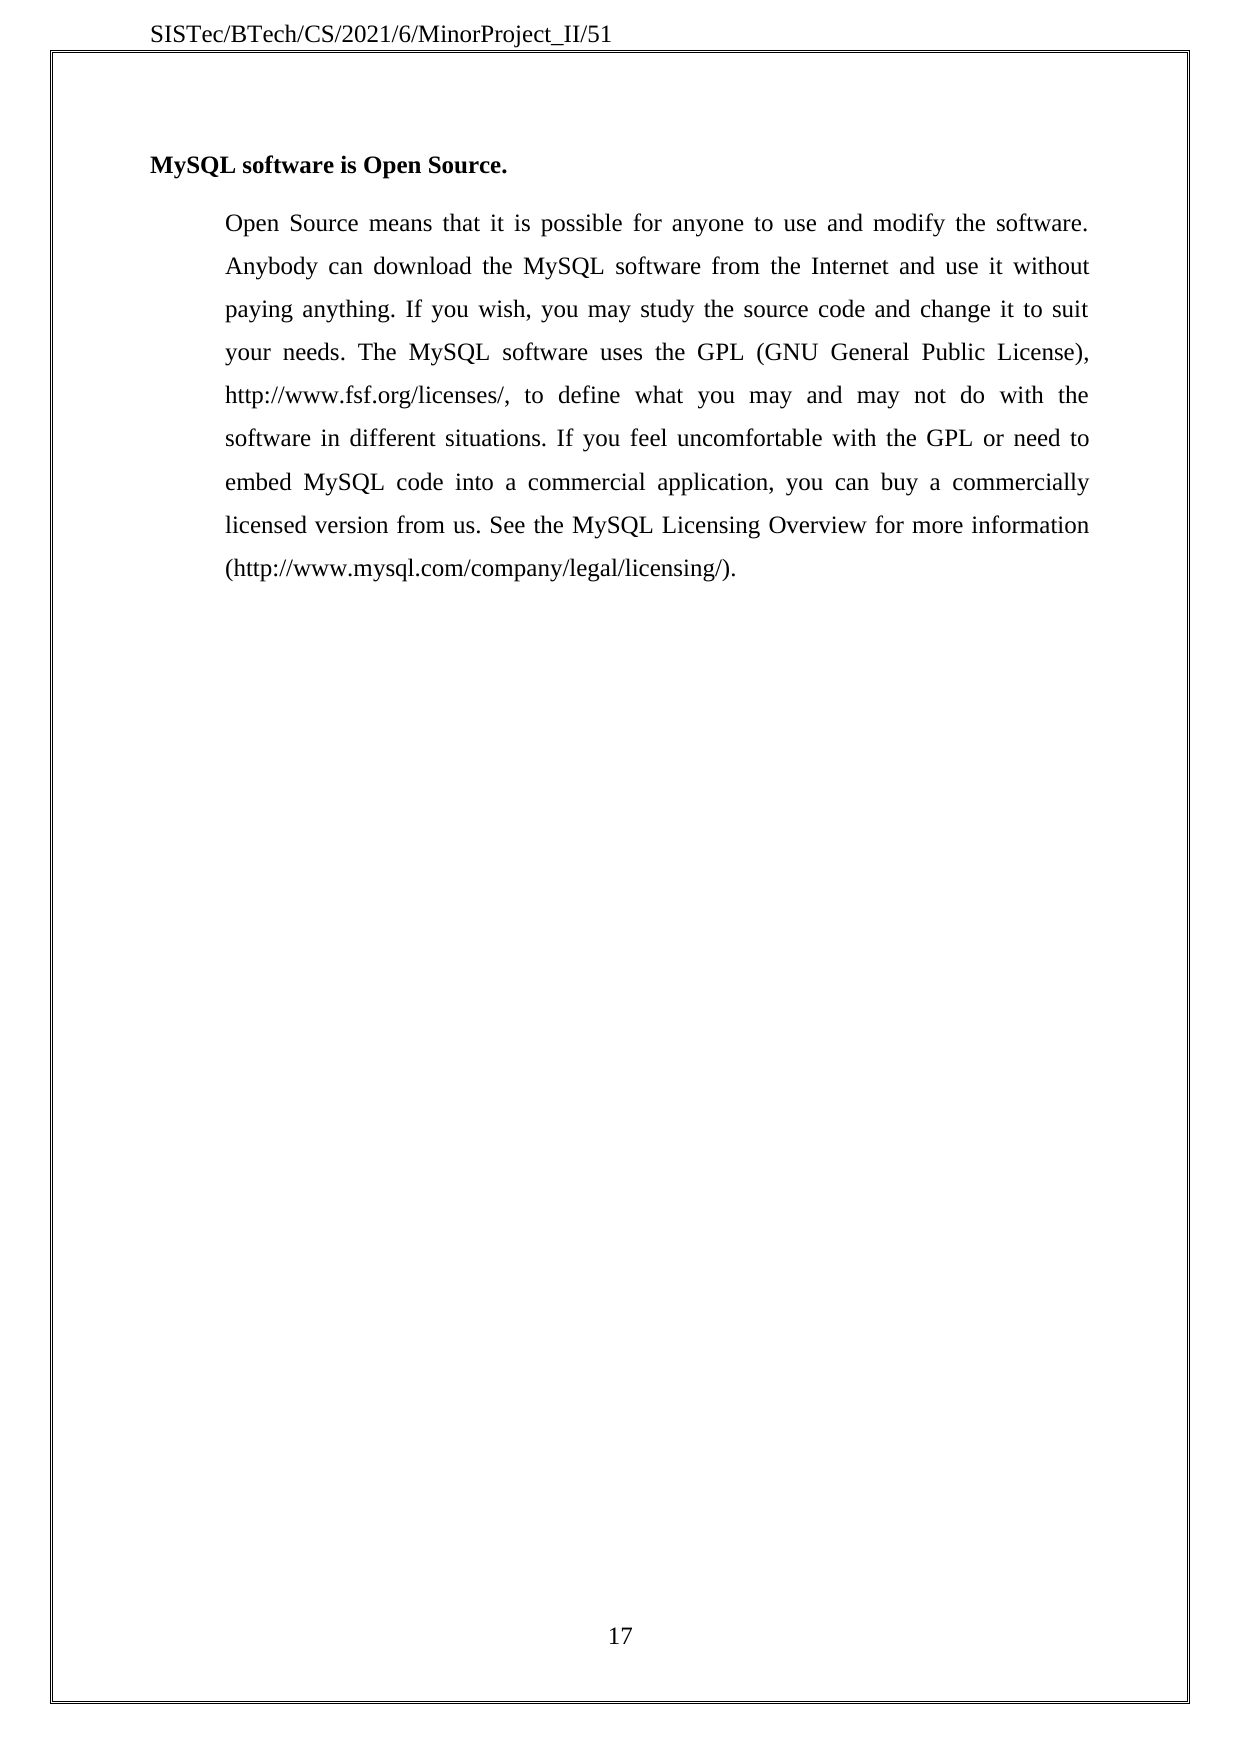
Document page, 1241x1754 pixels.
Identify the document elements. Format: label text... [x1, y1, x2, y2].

text Open Source means that it is possible for anyone to use and modify the software. Anybody can download the MySQL software from the Internet and use it without paying anything. If you wish, you may study the source code and change it to suit your needs. The MySQL software uses the GPL (GNU General Public License), http://www.fsf.org/licenses/, to define what you may and may not do with the software in different situations. If you feel uncomfortable with the GPL or need to embed MySQL code into a commercial application, you can buy a commercially licensed version from us. See the MySQL Licensing Overview for more information (http://www.mysql.com/company/legal/licensing/). [225, 208, 1090, 582]
text MySQL software is Open Source. [150, 150, 1090, 179]
